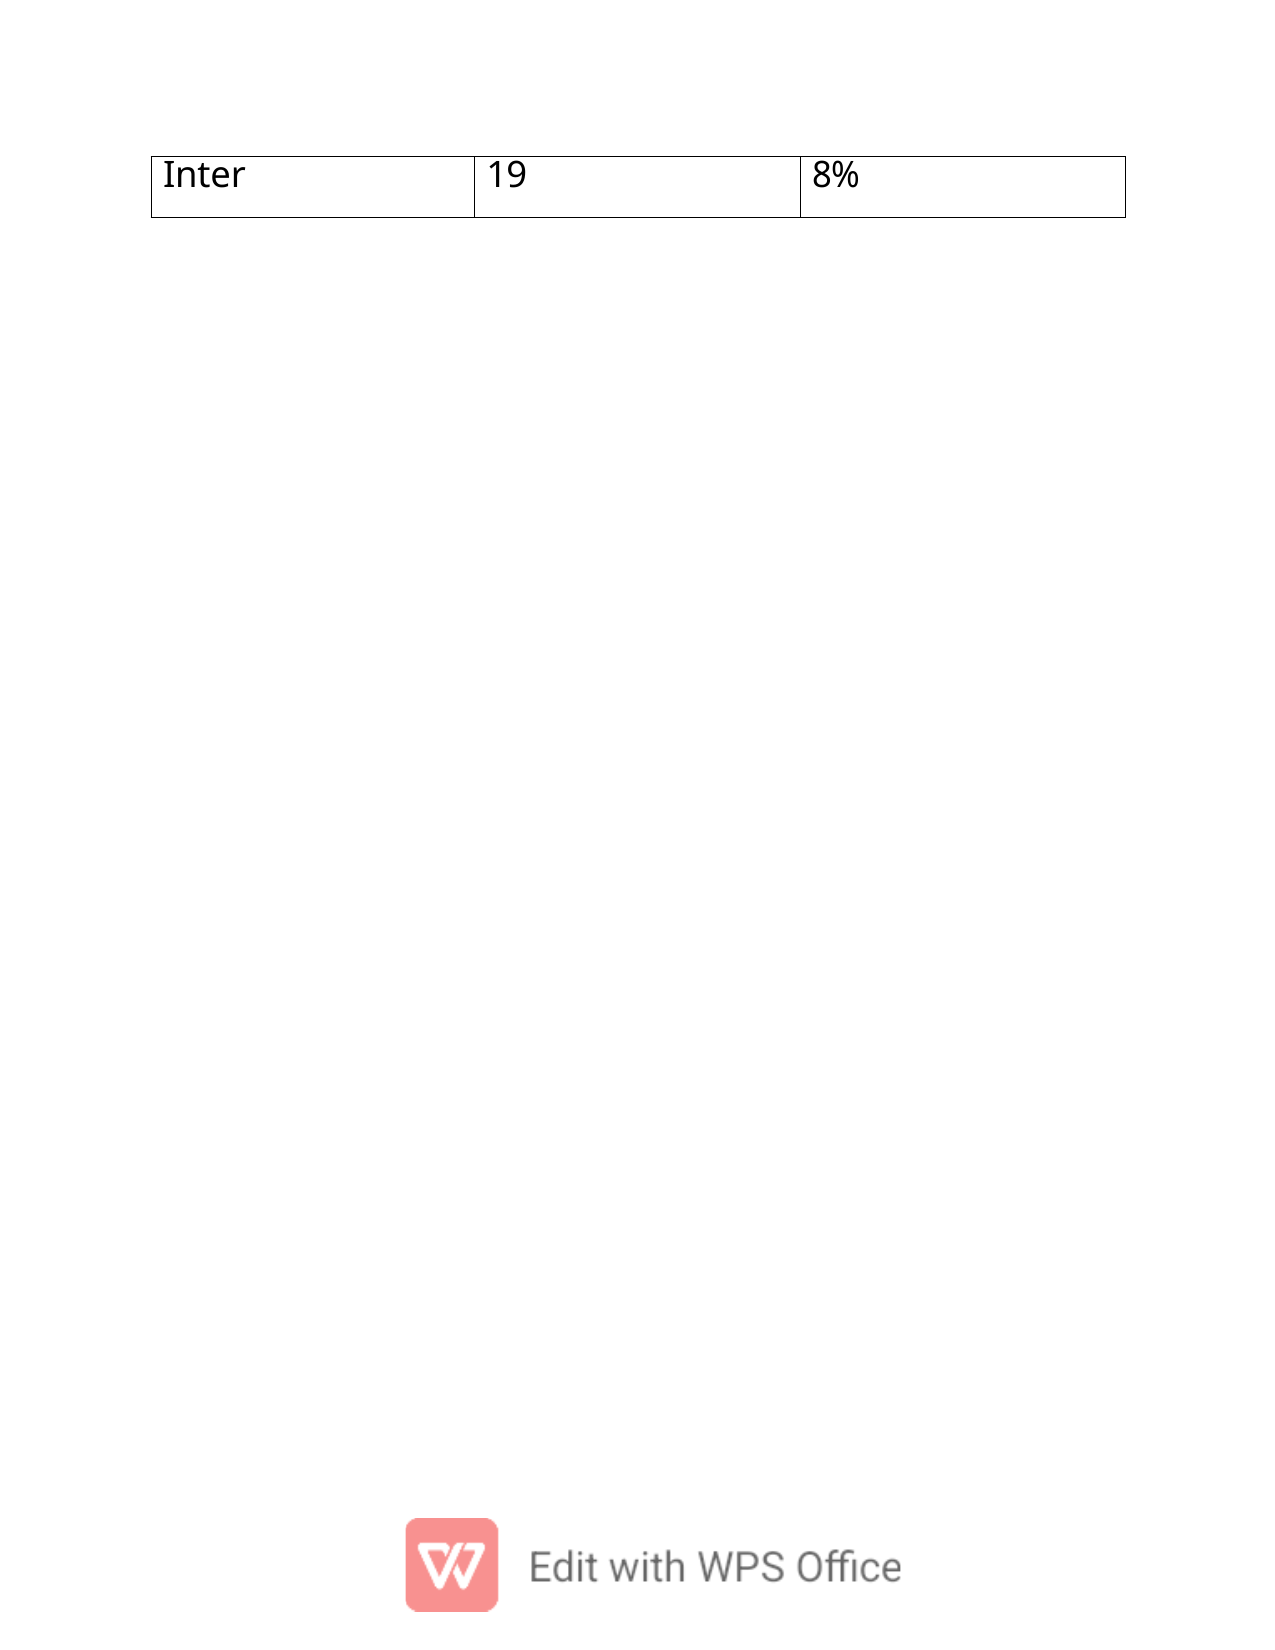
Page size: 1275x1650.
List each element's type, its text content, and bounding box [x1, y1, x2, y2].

table_cell 19 [475, 157, 800, 217]
table_cell Inter [152, 157, 474, 217]
picture [405, 1518, 901, 1612]
table_cell 8% [801, 157, 1125, 217]
